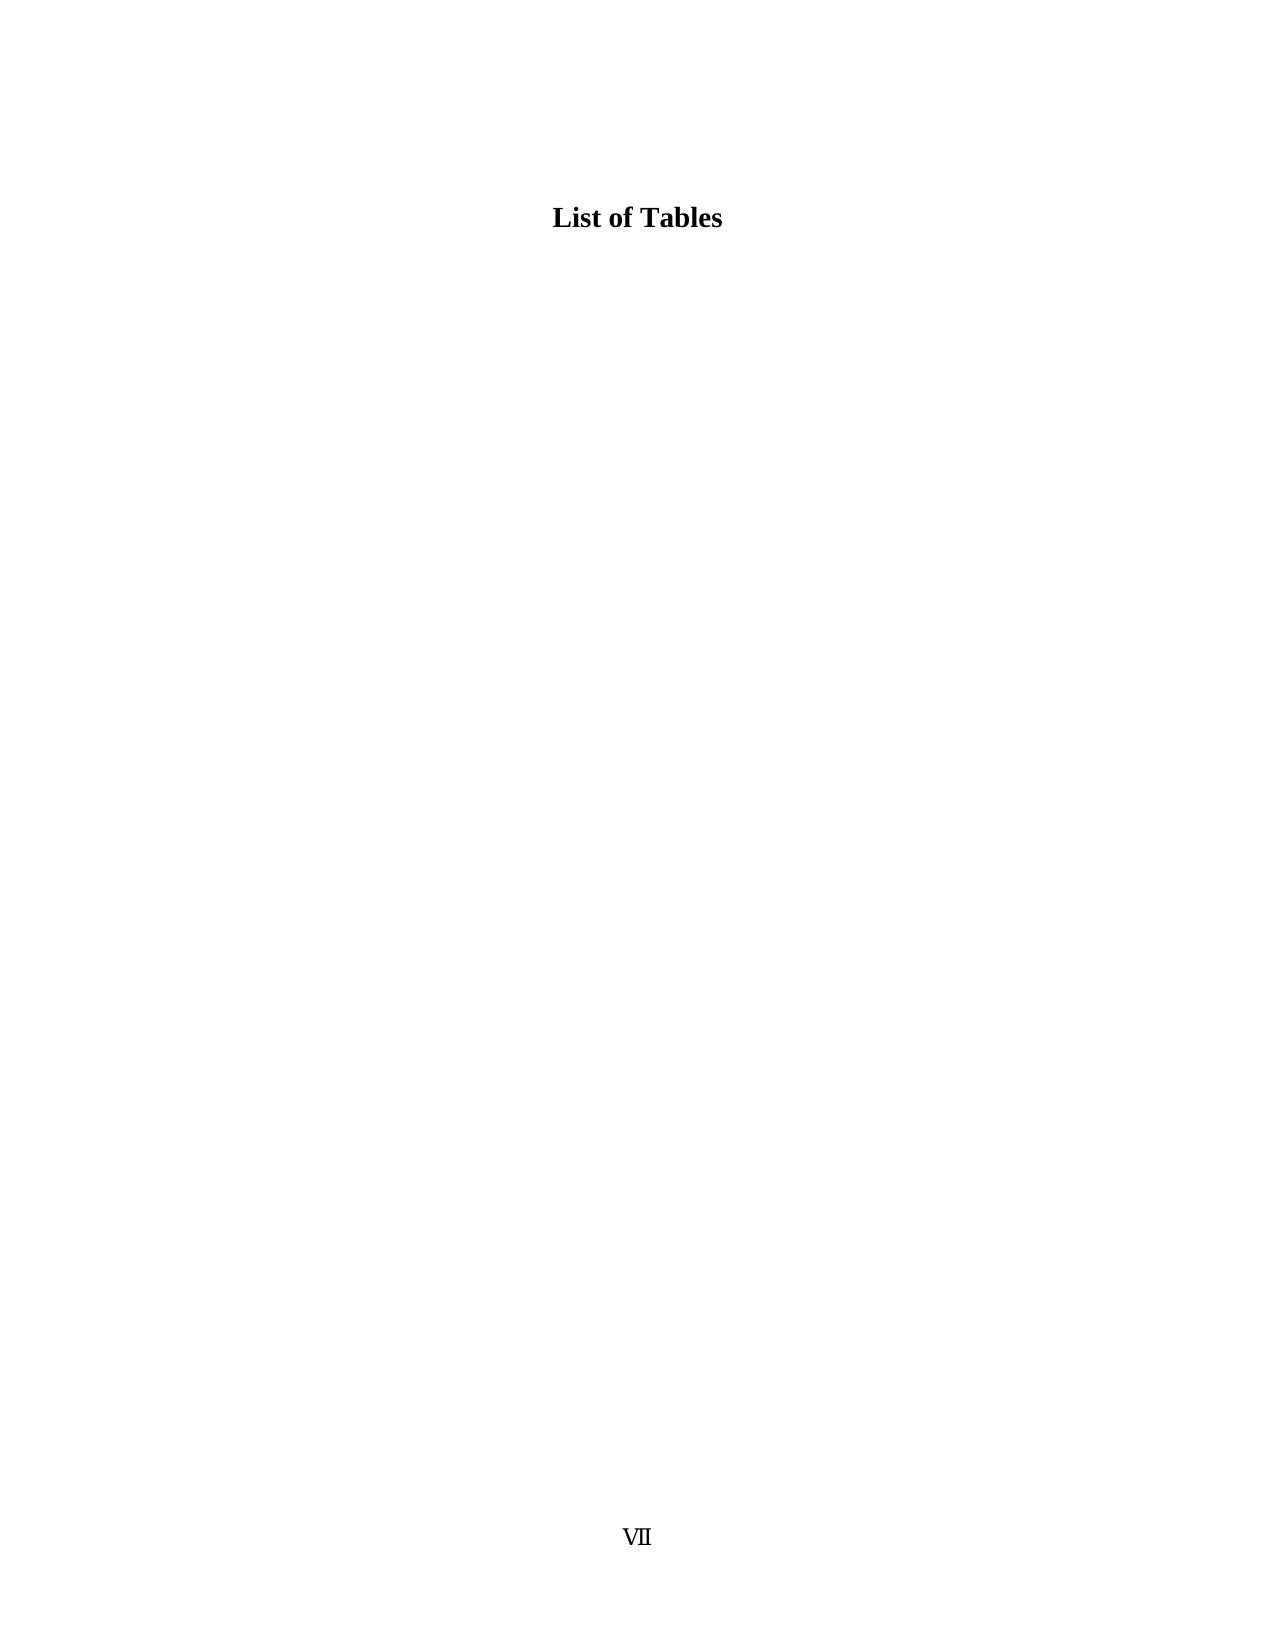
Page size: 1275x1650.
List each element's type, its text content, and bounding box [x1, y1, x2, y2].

subtitle List of Tables [187, 200, 1087, 233]
